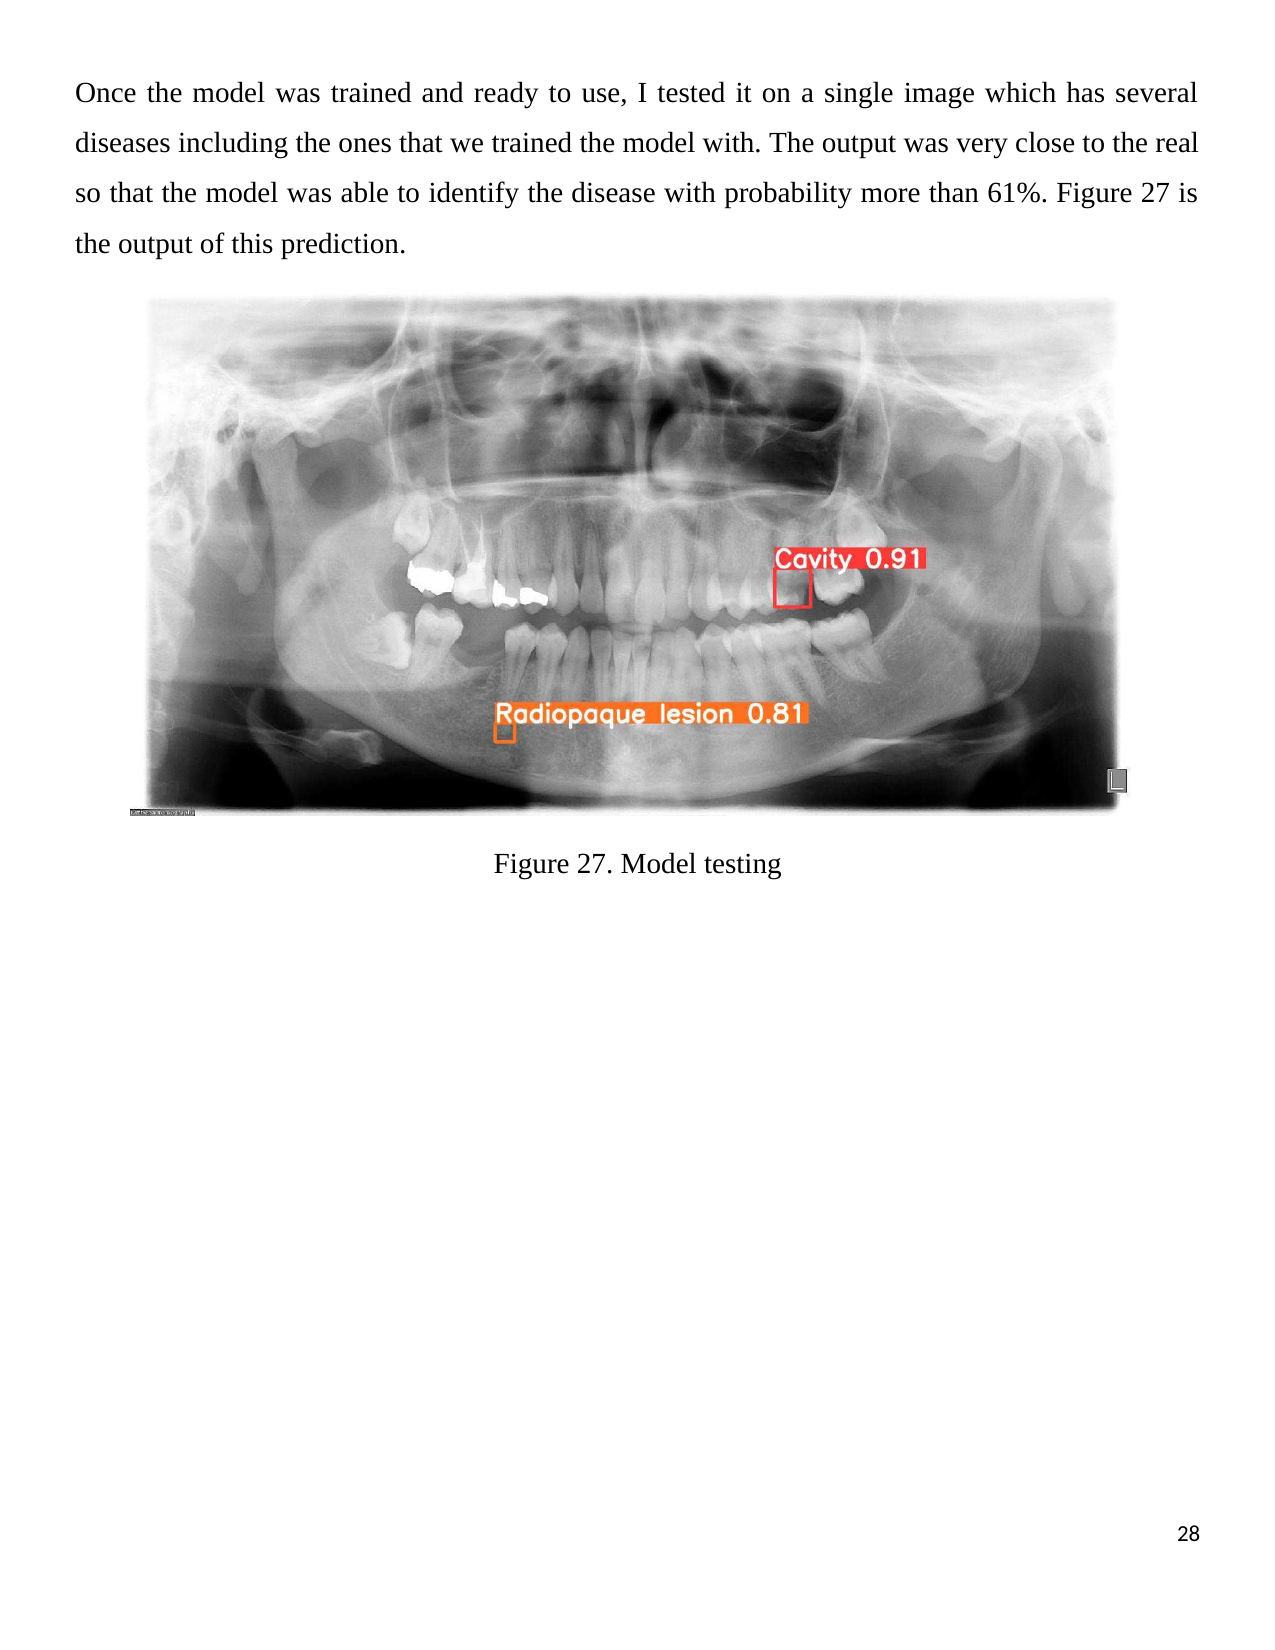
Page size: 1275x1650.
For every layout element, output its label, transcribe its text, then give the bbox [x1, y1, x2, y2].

text Once the model was trained and ready to use, I tested it on a single image which has several diseases including the ones that we trained the model with. The output was very close to the real so that the model was able to identify the disease with probability more than 61%. Figure 27 is the output of this prediction. [75, 75, 1200, 259]
text Figure 27. Model testing [75, 847, 1200, 880]
picture [130, 292, 1145, 816]
